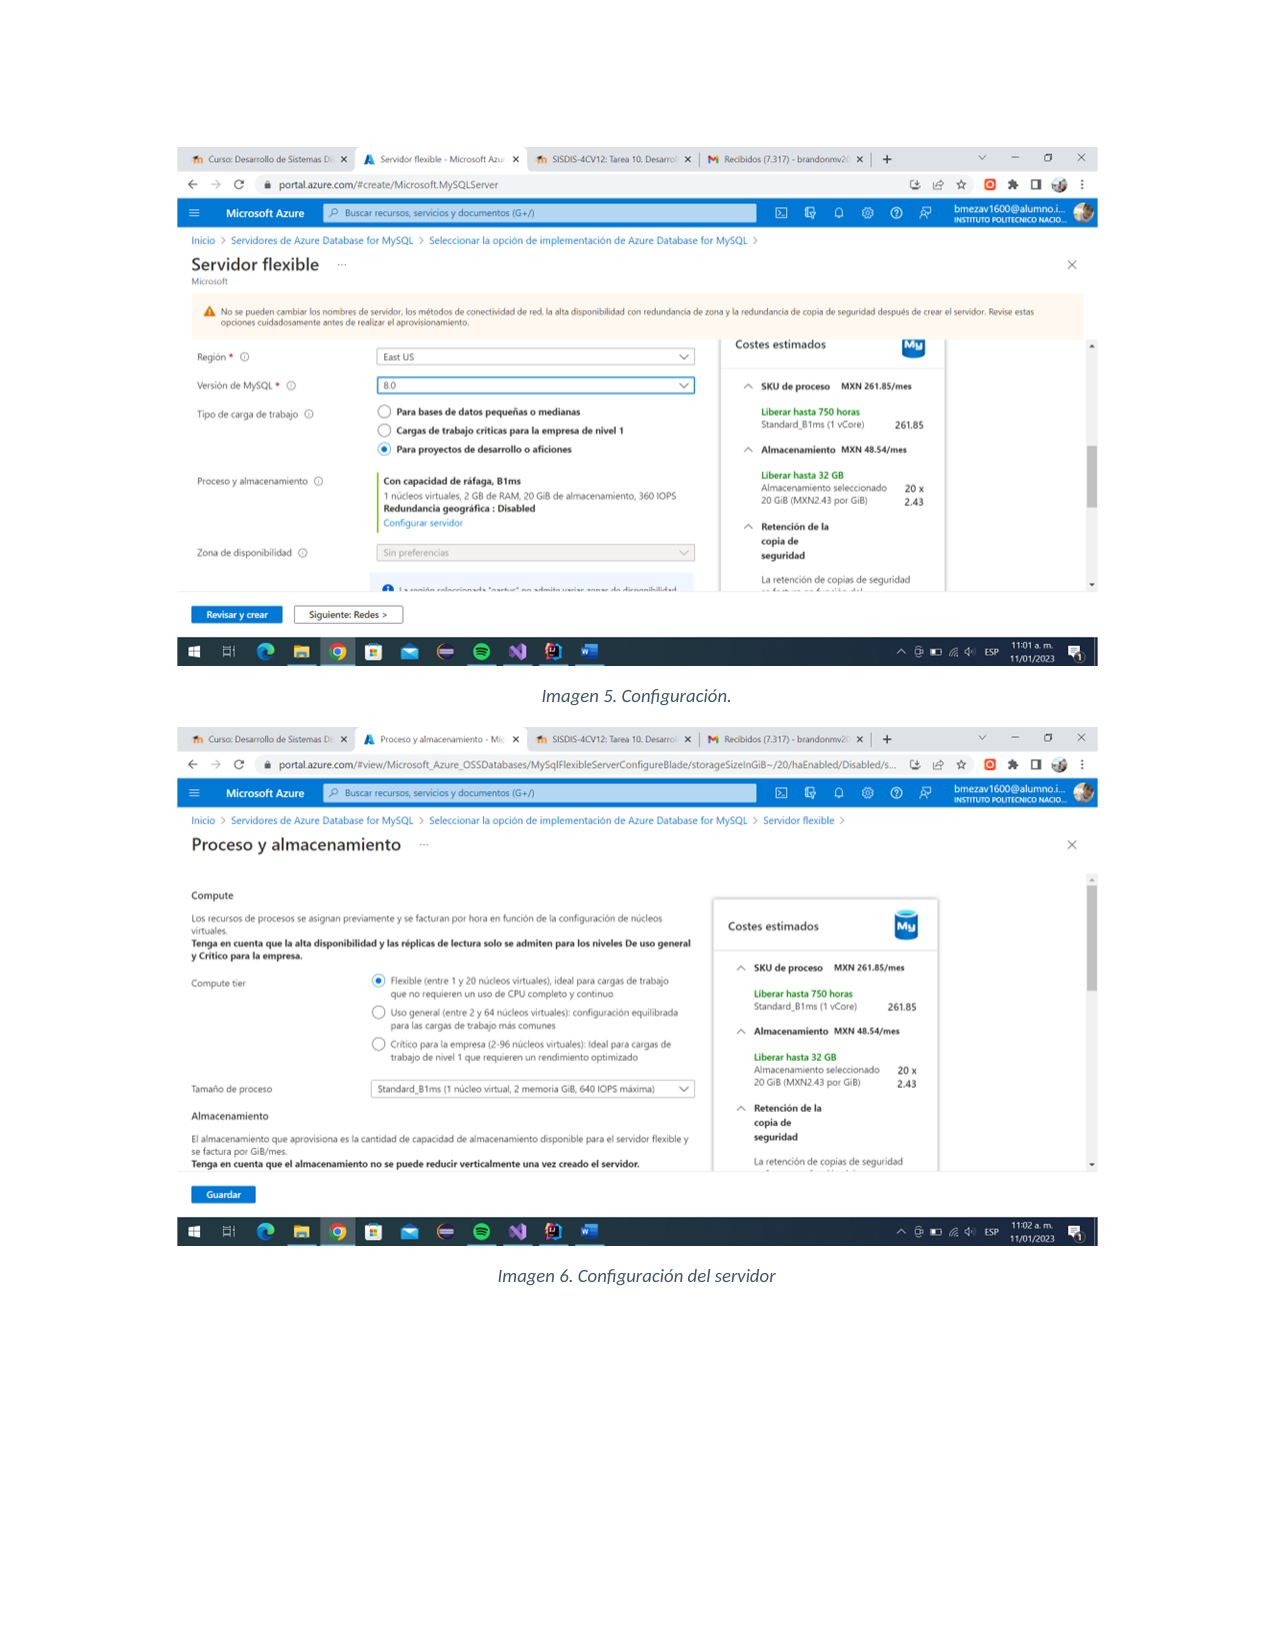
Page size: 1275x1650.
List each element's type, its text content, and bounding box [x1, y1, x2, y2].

picture [177, 727, 1098, 1246]
picture [177, 147, 1098, 666]
